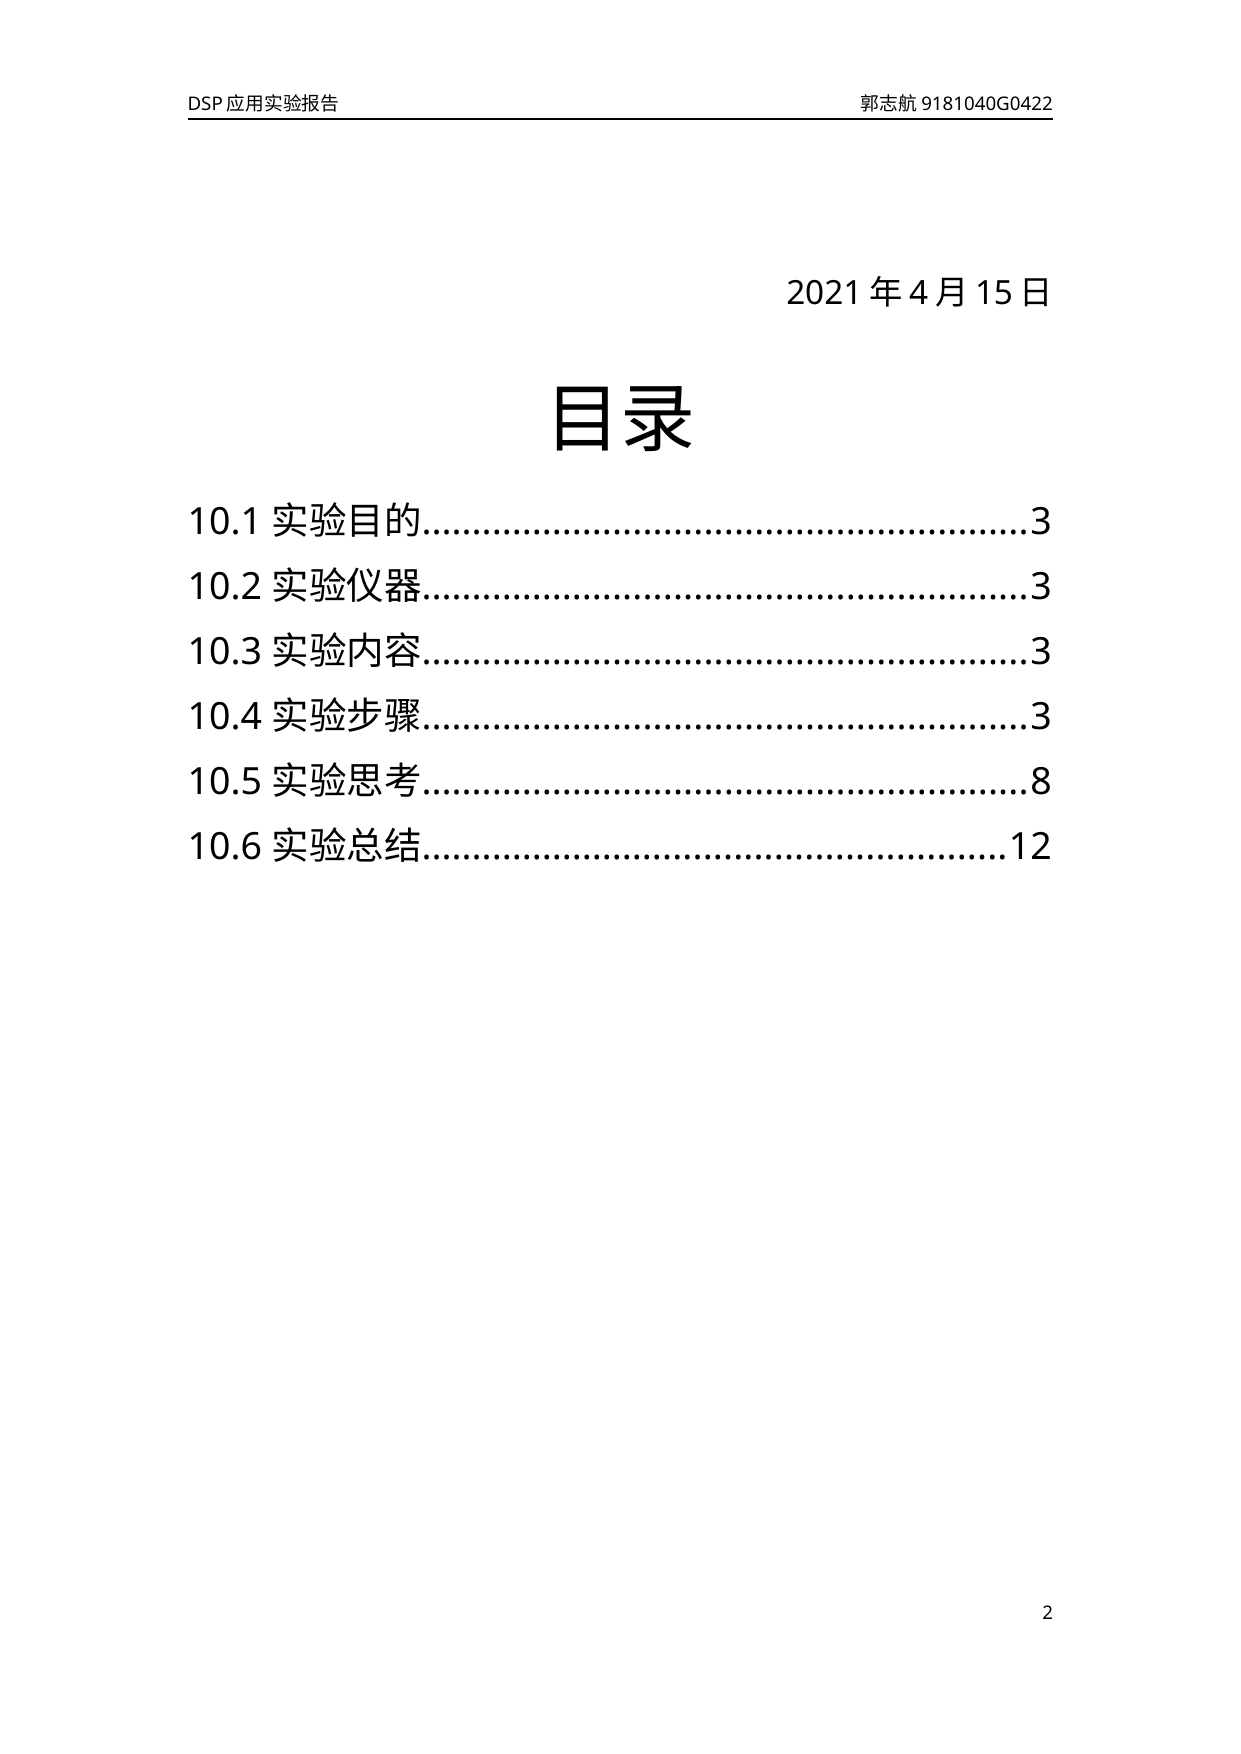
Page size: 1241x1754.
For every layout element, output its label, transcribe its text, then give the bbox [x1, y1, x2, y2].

text 2021年4月15日 [187, 257, 1053, 322]
